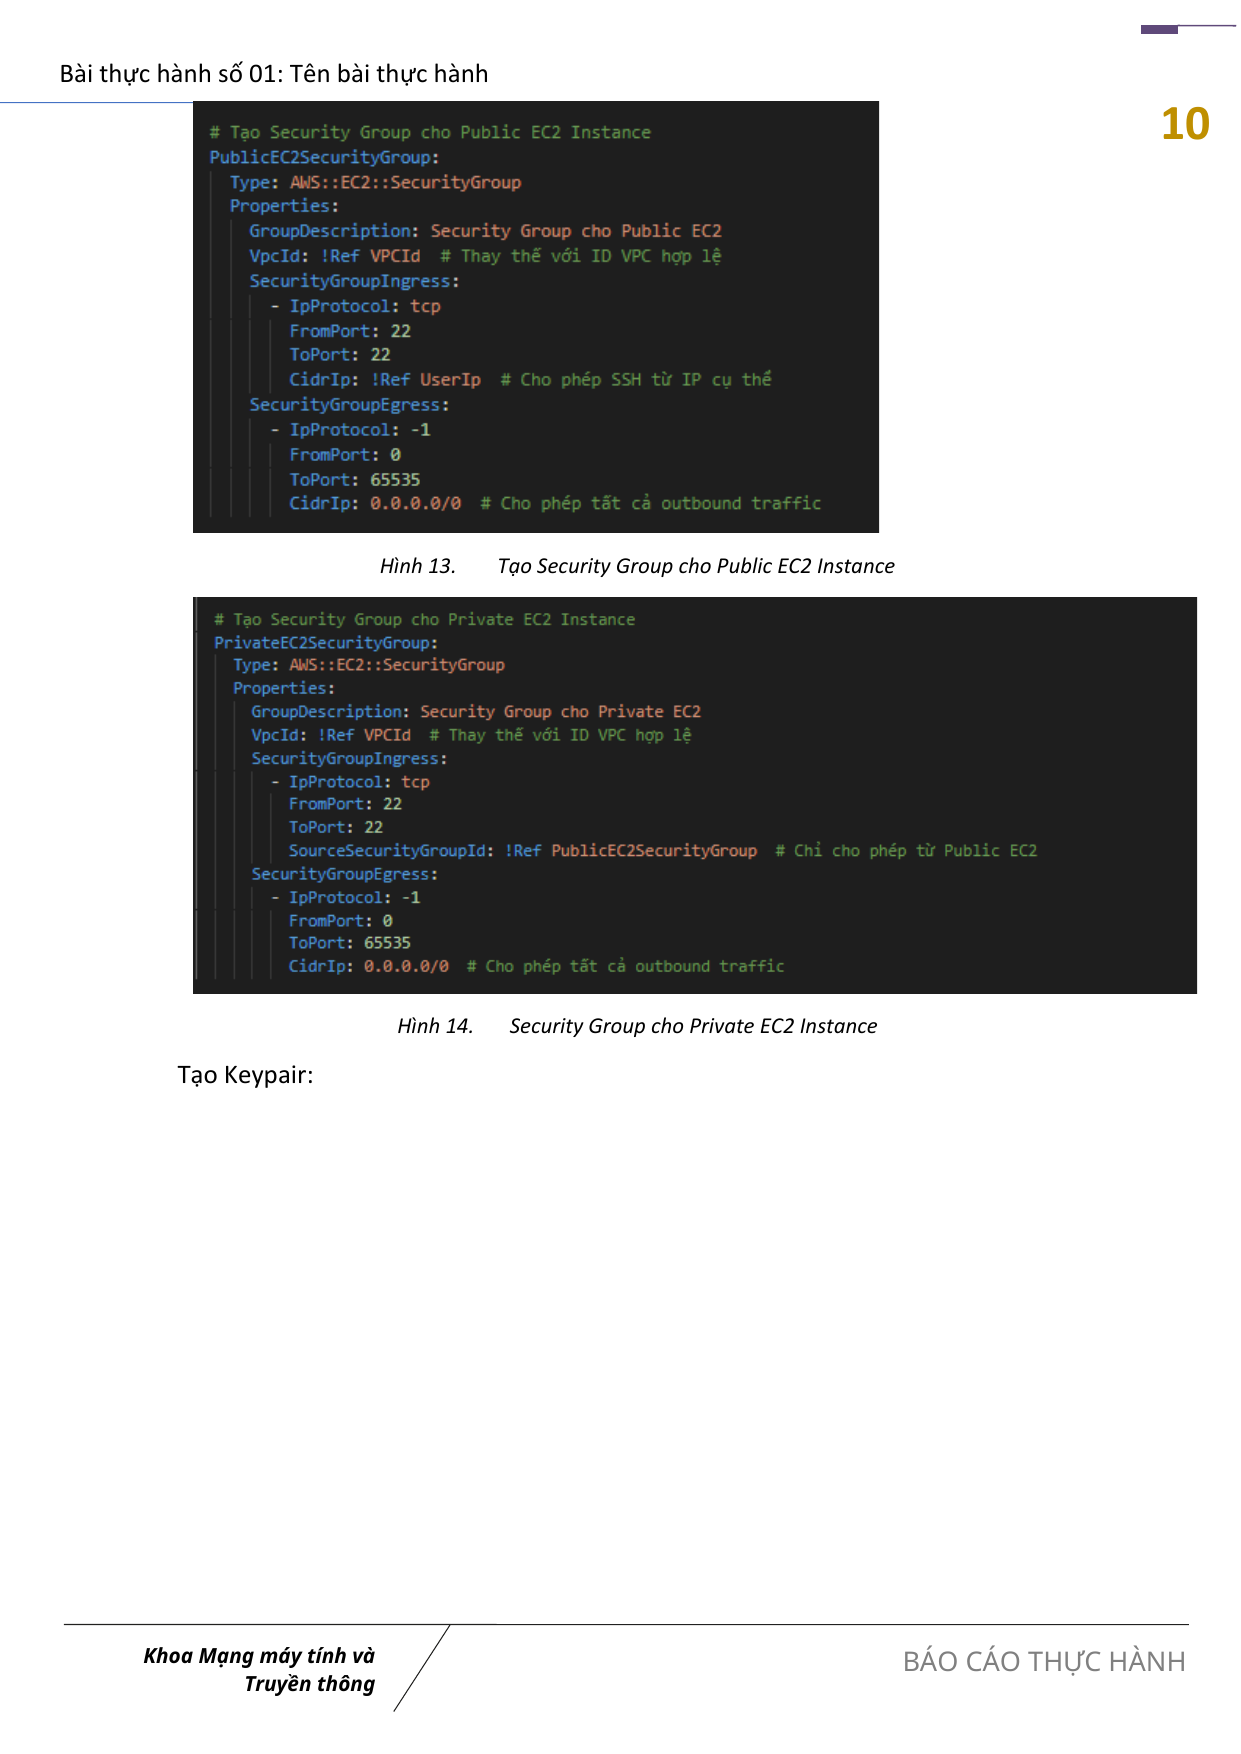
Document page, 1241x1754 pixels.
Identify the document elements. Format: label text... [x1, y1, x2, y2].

text Tạo Keypair: [118, 1057, 1122, 1091]
text Tạo Security Group cho Public EC2 Instance [156, 551, 1122, 579]
picture [193, 101, 880, 533]
text Security Group cho Private EC2 Instance [156, 1011, 1122, 1039]
picture [193, 597, 1198, 994]
